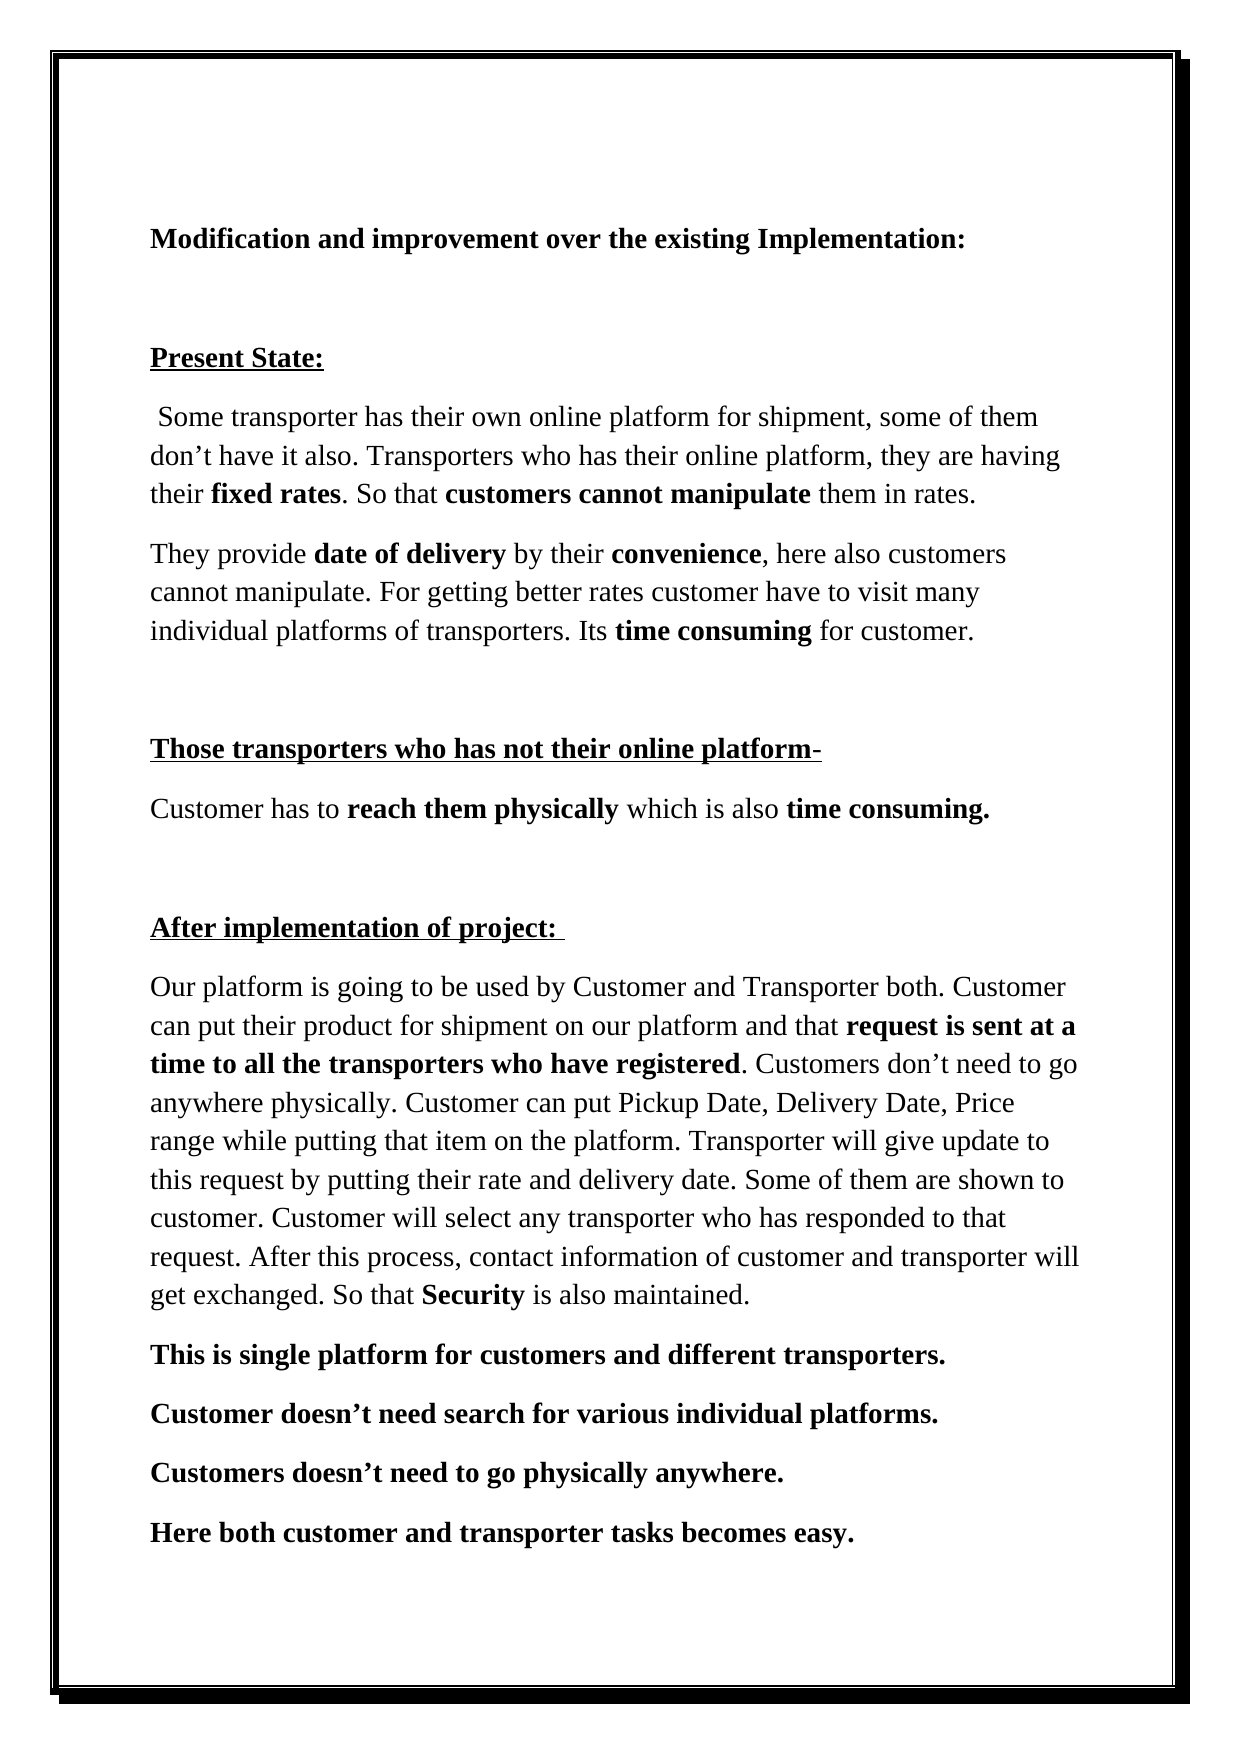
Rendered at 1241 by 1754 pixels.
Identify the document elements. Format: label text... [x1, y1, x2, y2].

text This is single platform for customers and different transporters. [150, 1337, 1081, 1370]
text Here both customer and transporter tasks becomes easy. [150, 1515, 1081, 1548]
text After implementation of project: [150, 910, 1081, 943]
text Customer has to reach them physically which is also time consuming. [150, 791, 1081, 824]
text They provide date of delivery by their convenience, here also customers cannot manipulate. For getting better rates customer have to visit many individual platforms of transporters. Its time consuming for customer. [150, 536, 1081, 646]
text Customers doesn’t need to go physically anywhere. [150, 1456, 1081, 1489]
text Present State: [150, 340, 1081, 373]
text Those transporters who has not their online platform- [150, 732, 1081, 765]
text Modification and improvement over the existing Implementation: [150, 221, 1081, 255]
text Customer doesn’t need search for various individual platforms. [150, 1396, 1081, 1430]
text Our platform is going to be used by Customer and Transporter both. Customer can put their product for shipment on our platform and that request is sent at a time to all the transporters who have registered. Customers don’t need to go anywhere physically. Customer can put Pickup Date, Delivery Date, Price range while putting that item on the platform. Transporter will give update to this request by putting their rate and delivery date. Some of them are shown to customer. Customer will select any transporter who has responded to that request. After this process, contact information of customer and transporter will get exchanged. So that Security is also maintained. [150, 969, 1081, 1311]
text Some transporter has their own online platform for shipment, some of them don’t have it also. Transporters who has their online platform, they are having their fixed rates. So that customers cannot manipulate them in rates. [150, 399, 1081, 510]
